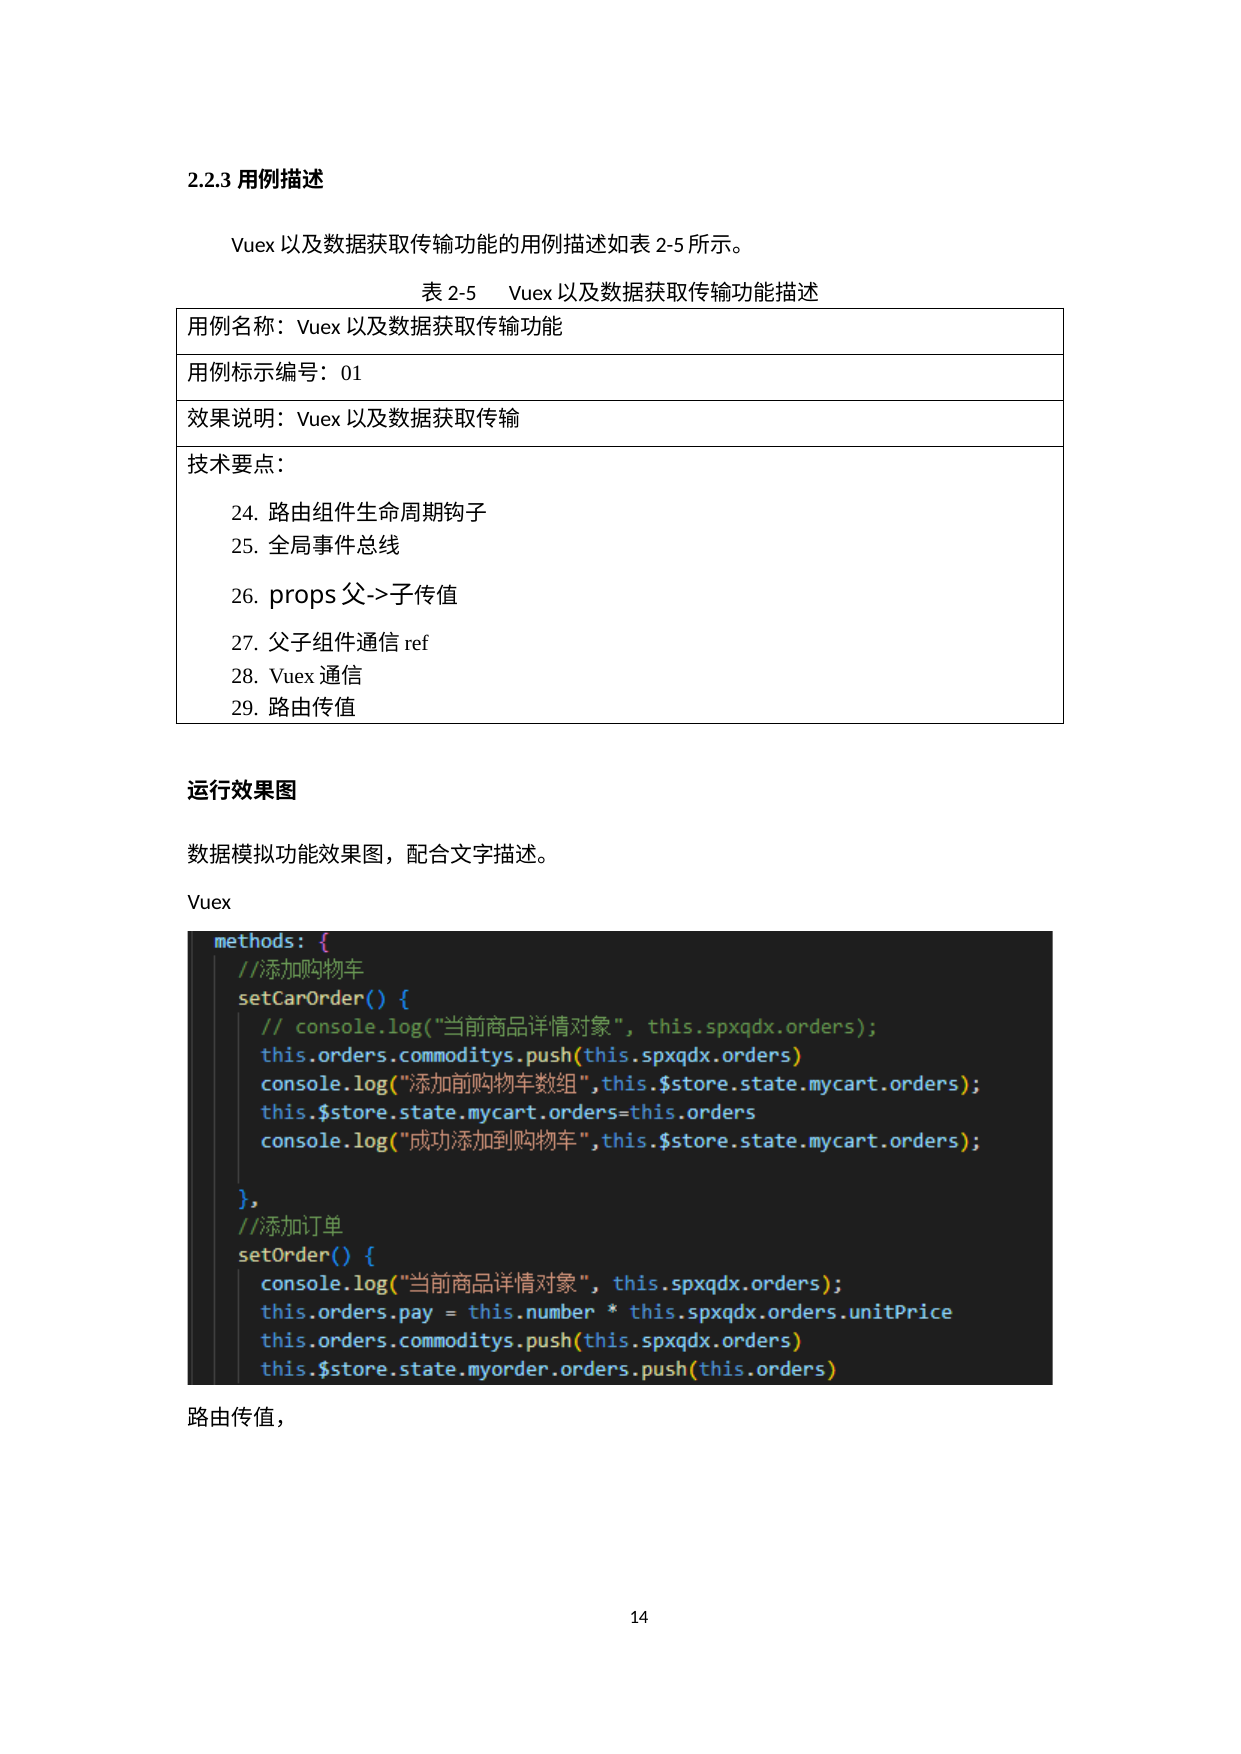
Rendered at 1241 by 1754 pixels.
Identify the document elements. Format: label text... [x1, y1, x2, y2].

text Vuex以及数据获取传输功能的用例描述如表2-5所示。 [187, 227, 1053, 259]
text 数据模拟功能效果图，配合文字描述。 [187, 837, 1053, 869]
table_cell 效果说明：Vuex以及数据获取传输 [177, 401, 1063, 446]
text 路由传值， [187, 1399, 1053, 1432]
picture [187, 931, 1053, 1385]
text Vuex [187, 885, 1053, 918]
text 表2-5 Vuex以及数据获取传输功能描述 [187, 275, 1053, 307]
table_cell 用例标示编号：01 [177, 355, 1063, 399]
subtitle 运行效果图 [187, 772, 1053, 805]
table_cell 技术要点： 路由组件生命周期钩子 全局事件总线 props父->子传值 父子组件通信ref Vuex通信 路由传值 [177, 447, 1063, 722]
subtitle 2.2.3 用例描述 [187, 162, 1053, 194]
table_header 用例名称：Vuex以及数据获取传输功能 [177, 309, 1063, 353]
